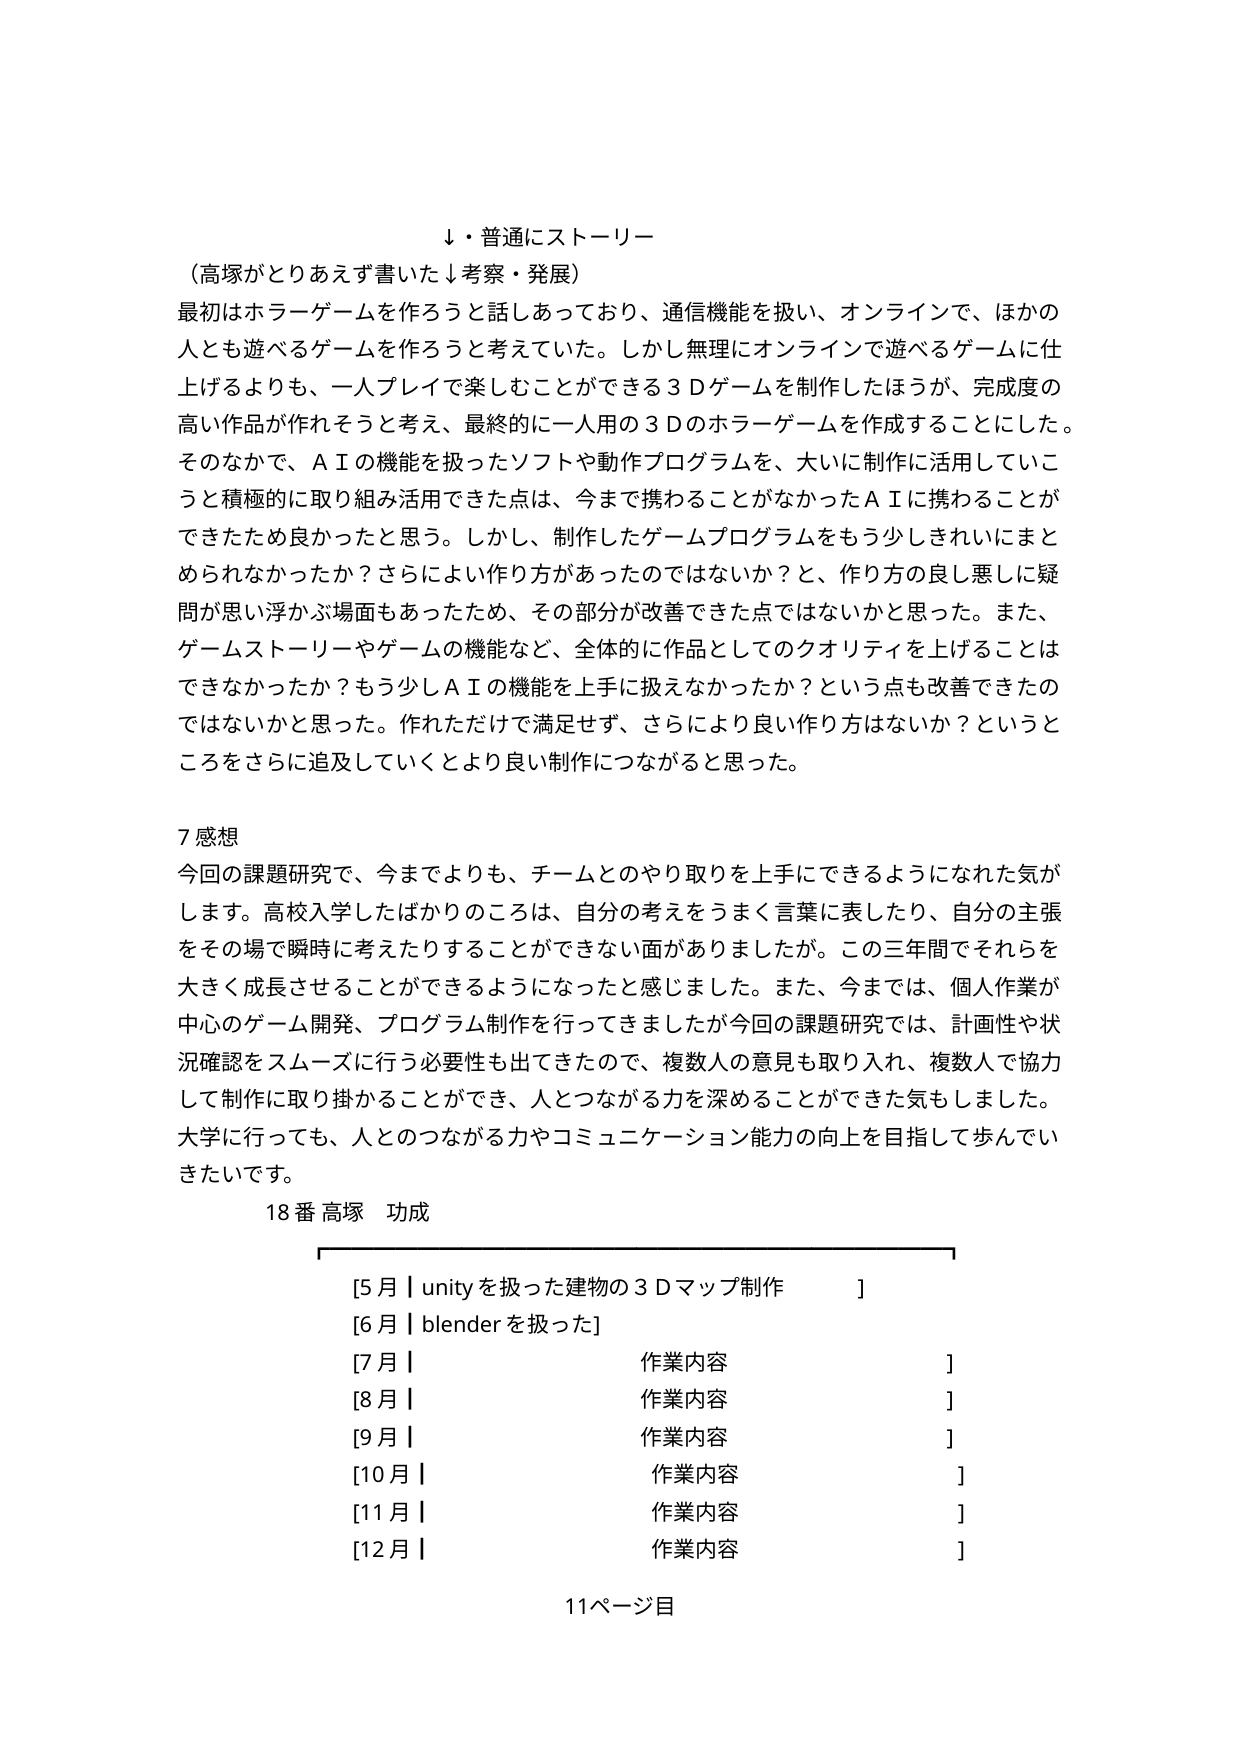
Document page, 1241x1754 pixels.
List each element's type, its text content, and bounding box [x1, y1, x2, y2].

text ↓・普通にストーリー [177, 217, 1063, 254]
text 7 感想 [177, 817, 1063, 854]
text [11月┃ 作業内容 ] [177, 1492, 1063, 1529]
text [9 月┃ 作業内容 ] [177, 1417, 1063, 1454]
text [6 月┃blenderを扱った] [177, 1304, 1063, 1342]
text 最初はホラーゲームを作ろうと話しあっており、通信機能を扱い、オンラインで、ほかの人とも遊べるゲームを作ろうと考えていた。しかし無理にオンラインで遊べるゲームに仕上げるよりも、一人プレイで楽しむことができる３Ｄゲームを制作したほうが、完成度の高い作品が作れそうと考え、最終的に一人用の３Ｄのホラーゲームを作成することにした。そのなかで、ＡＩの機能を扱ったソフトや動作プログラムを、大いに制作に活用していこうと積極的に取り組み活用できた点は、今まで携わることがなかったＡＩに携わることができたため良かったと思う。しかし、制作したゲームプログラムをもう少しきれいにまとめられなかったか？さらによい作り方があったのではないか？と、作り方の良し悪しに疑問が思い浮かぶ場面もあったため、その部分が改善できた点ではないかと思った。また、ゲームストーリーやゲームの機能など、全体的に作品としてのクオリティを上げることはできなかったか？もう少しＡＩの機能を上手に扱えなかったか？という点も改善できたのではないかと思った。作れただけで満足せず、さらにより良い作り方はないか？というところをさらに追及していくとより良い制作につながると思った。 [177, 292, 1063, 779]
text 今回の課題研究で、今までよりも、チームとのやり取りを上手にできるようになれた気がします。高校入学したばかりのころは、自分の考えをうまく言葉に表したり、自分の主張をその場で瞬時に考えたりすることができない面がありましたが。この三年間でそれらを大きく成長させることができるようになったと感じました。また、今までは、個人作業が中心のゲーム開発、プログラム制作を行ってきましたが今回の課題研究では、計画性や状況確認をスムーズに行う必要性も出てきたので、複数人の意見も取り入れ、複数人で協力して制作に取り掛かることができ、人とつながる力を深めることができた気もしました。大学に行っても、人とのつながる力やコミュニケーション能力の向上を目指して歩んでいきたいです。 [177, 854, 1063, 1192]
text ┏━━━━━━━━━━━━━━━━━━━━━━━━━━━━┓ [177, 1229, 1063, 1267]
text [5 月┃unityを扱った建物の３Ｄマップ制作 ] [177, 1267, 1063, 1304]
text [10月┃ 作業内容 ] [177, 1454, 1063, 1492]
text （高塚がとりあえず書いた↓考察・発展） [177, 254, 1063, 292]
text [12月┃ 作業内容 ] [177, 1529, 1063, 1567]
text [7 月┃ 作業内容 ] [177, 1342, 1063, 1379]
text [8 月┃ 作業内容 ] [177, 1379, 1063, 1417]
text 18番 高塚 功成 [177, 1192, 1063, 1229]
